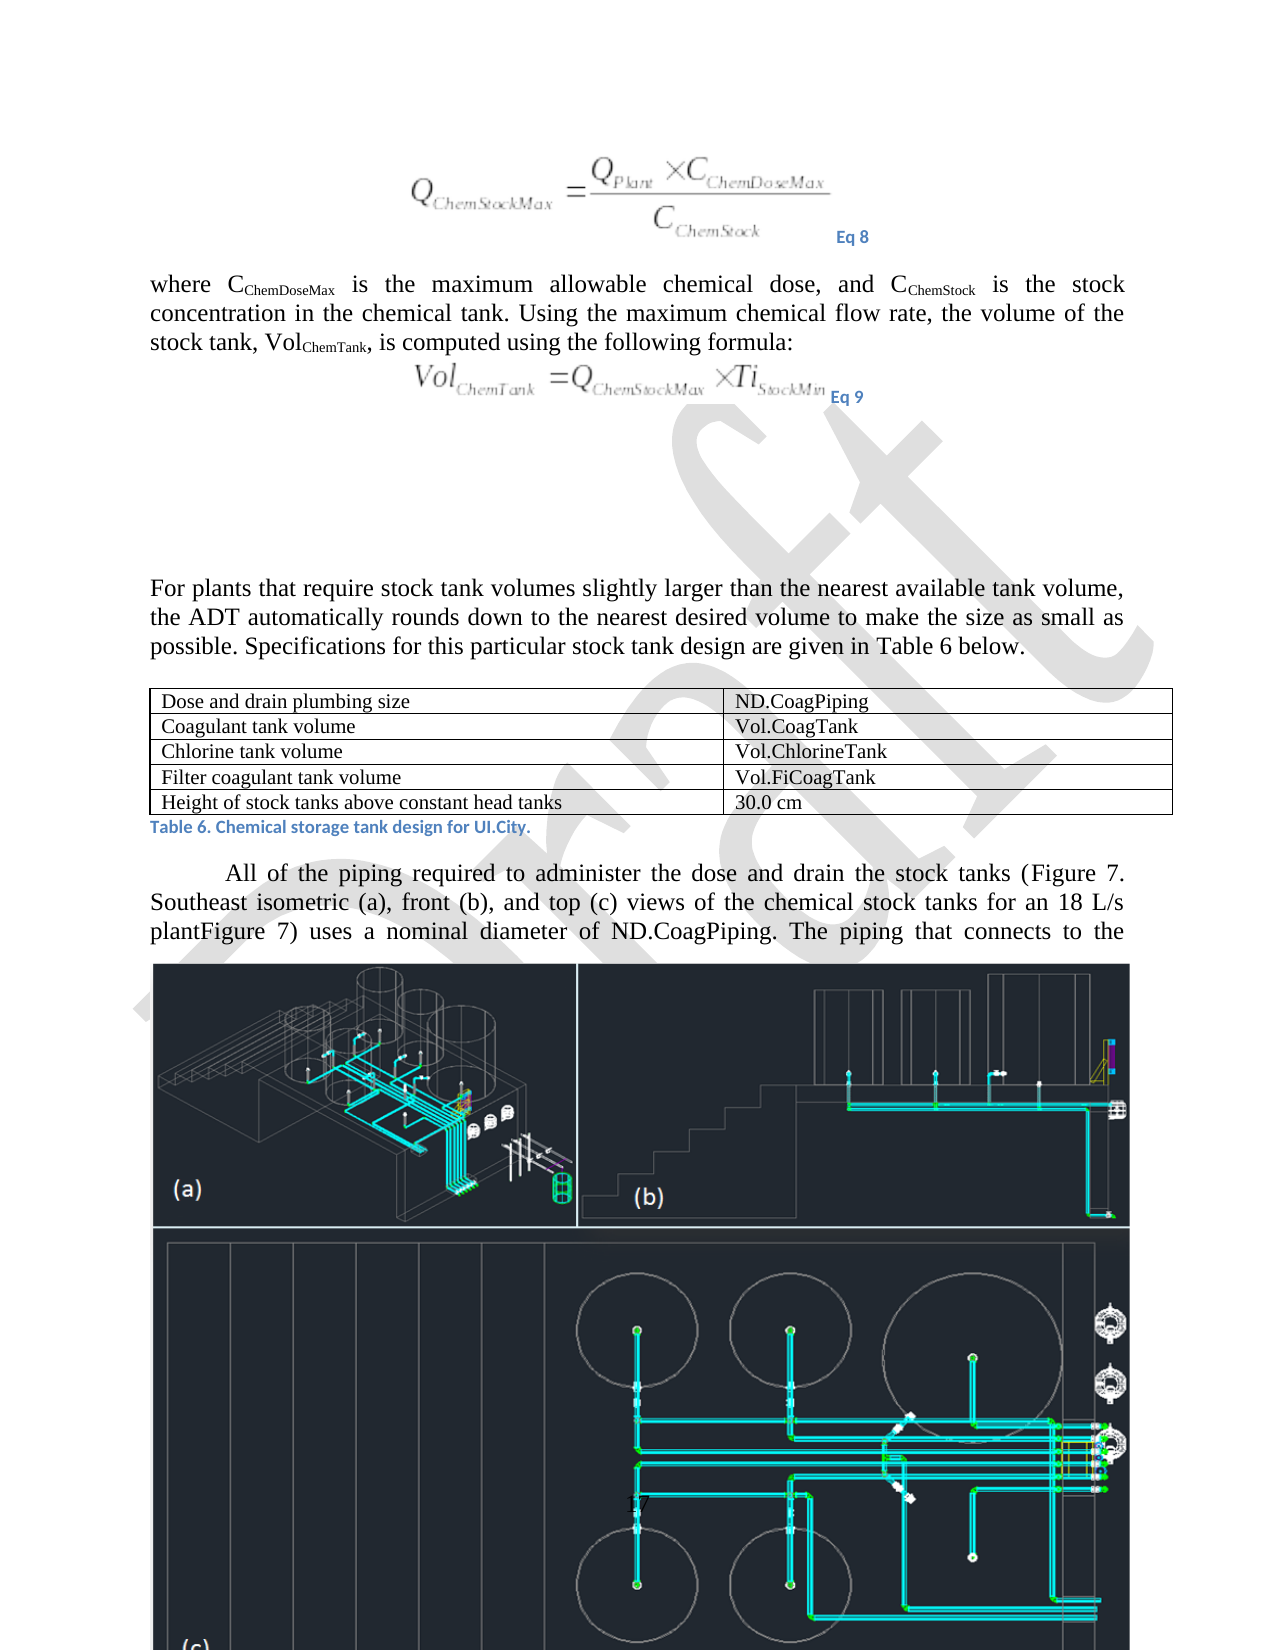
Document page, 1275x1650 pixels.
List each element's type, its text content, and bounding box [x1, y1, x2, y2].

text For plants that require stock tank volumes slightly larger than the nearest available tank volume, the ADT automatically rounds down to the nearest desired volume to make the size as small as possible. Specifications for this particular stock tank design are given in Table 6 below. [150, 573, 1125, 659]
text Table 6. Chemical storage tank design for UI.City. [150, 815, 1125, 838]
text Eq 8 [150, 150, 1125, 248]
text where CChemDoseMax is the maximum allowable chemical dose, and CChemStock is the stock concentration in the chemical tank. Using the maximum chemical flow rate, the volume of the stock tank, VolChemTank, is computed using the following formula: [150, 269, 1125, 356]
table_cell Coagulant tank volume [151, 714, 723, 738]
text All of the piping required to administer the dose and drain the stock tanks (Figure 7. Southeast isometric (a), front (b), and top (c) views of the chemical stock tanks for an 18 L/s plantFigure 7) uses a nominal diameter of ND.CoagPiping. The piping that connects to the constant head tanks begin at a bulkhead fitting set at an elevation of B.StockOutlet higher than the bottom of the stock tanks to prevent sediment from entering the pipes. The flow is controlled at the top of the stock tank platform using a ball valve, and the plumbing continues down through the platform, and out through the wall facing the entrance tank at the approximate elevation of the constant head tanks. The stock tank drains are connected from the bottom center of the tanks, starting with a male insert, and continuing under the platform and exiting via ball valve at the edge of the main plant drain channel. Figure 8 shows more close up details of the dosing and chemical drain plumbing. [150, 858, 1125, 945]
table_cell 30.0 cm [724, 790, 1172, 814]
table_cell Vol.ChlorineTank [724, 740, 1172, 763]
table_cell Vol.CoagTank [724, 714, 1172, 738]
picture [150, 963, 1130, 1650]
text Eq 9 [150, 356, 1125, 409]
table_cell Vol.FiCoagTank [724, 765, 1172, 789]
table_cell Height of stock tanks above constant head tanks [151, 790, 723, 814]
table_cell Filter coagulant tank volume [151, 765, 723, 789]
table_header Dose and drain plumbing size [151, 689, 723, 713]
table_cell Chlorine tank volume [151, 740, 723, 763]
table_header ND.CoagPiping [724, 689, 1172, 713]
